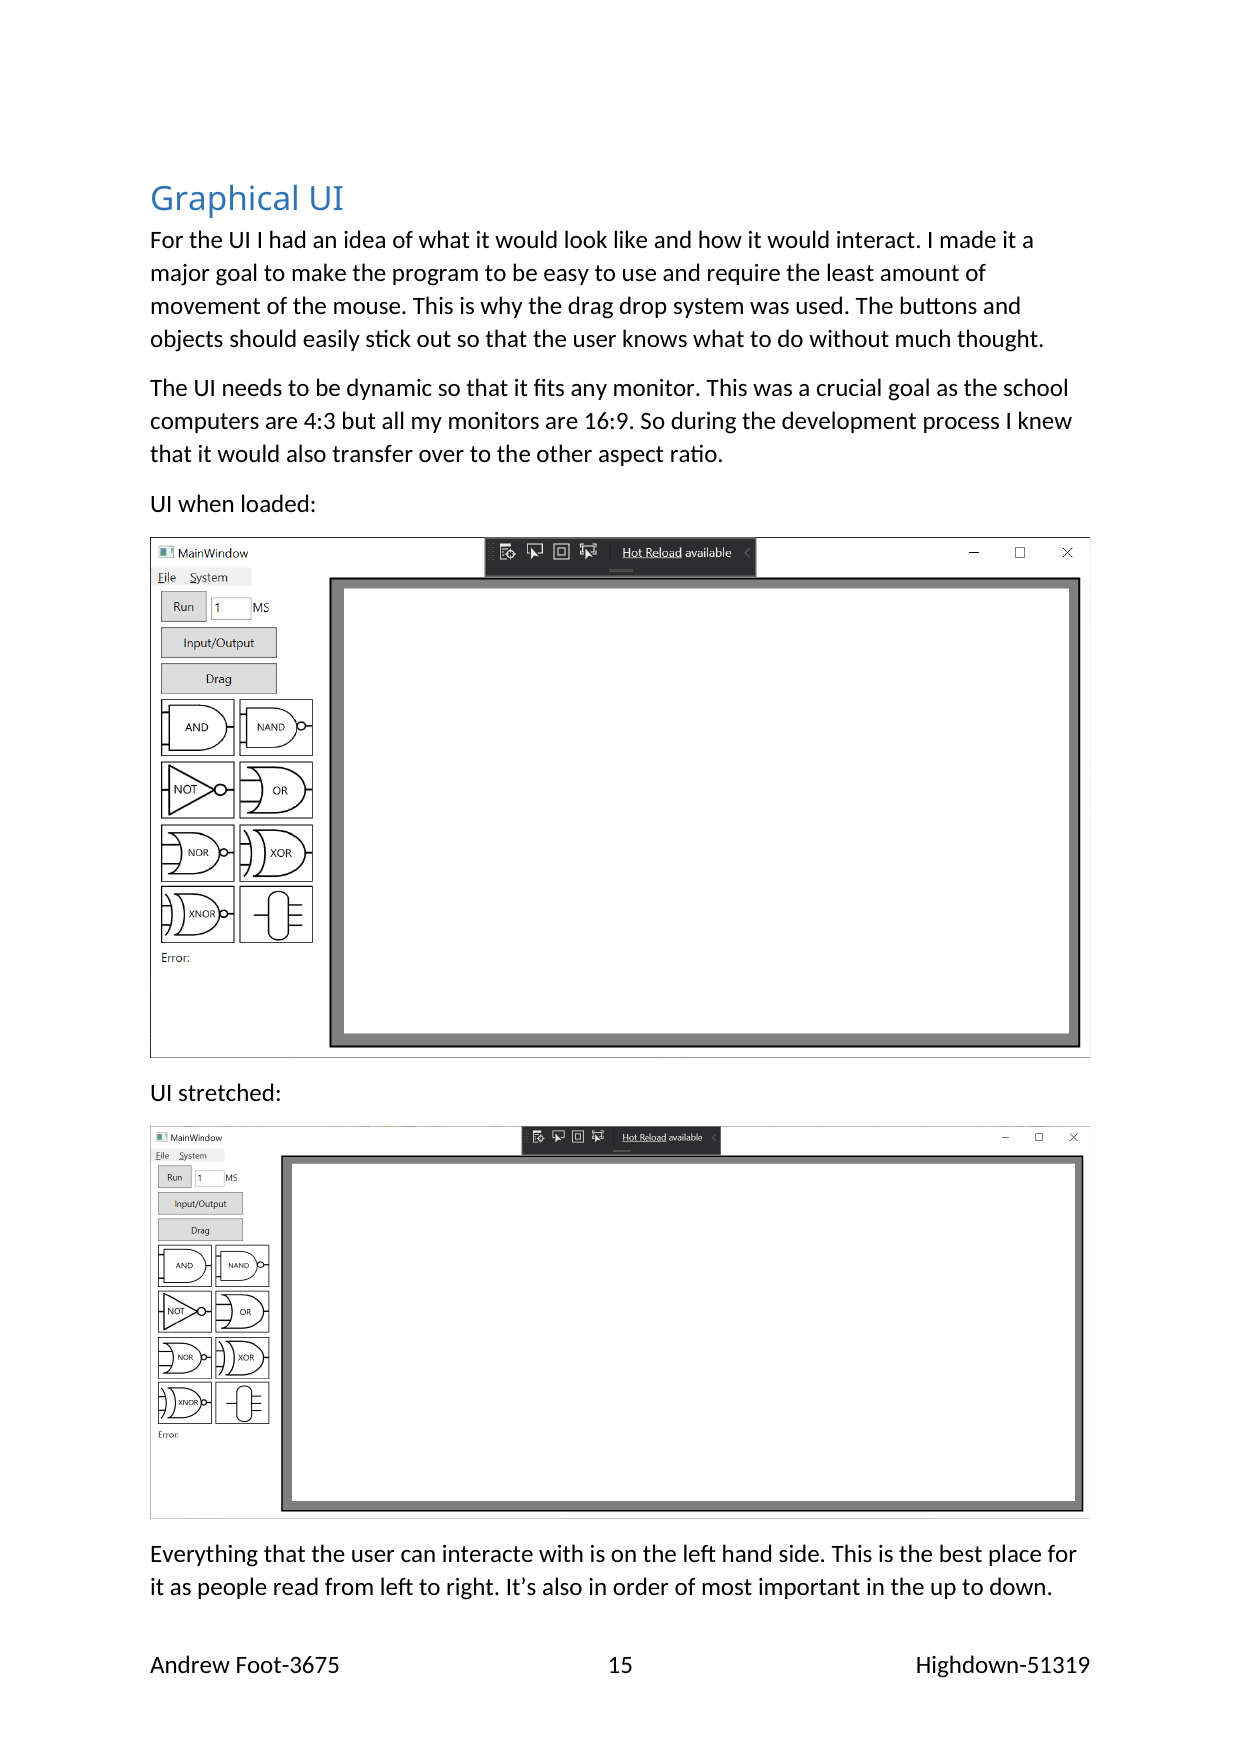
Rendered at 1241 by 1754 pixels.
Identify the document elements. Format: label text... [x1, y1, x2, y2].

text The UI needs to be dynamic so that it fits any monitor. This was a crucial goal as the school computers are 4:3 but all my monitors are 16:9. So during the development process I knew that it would also transfer over to the other aspect ratio. [150, 372, 1090, 469]
picture [150, 1126, 1091, 1519]
text UI stretched: [150, 1077, 1090, 1107]
text Everything that the user can interacte with is on the left hand side. This is the best place for it as people read from left to right. It’s also in order of most important in the up to down. [150, 1538, 1090, 1601]
text UI when loaded: [150, 488, 1090, 518]
text For the UI I had an idea of what it would look like and how it would interact. I made it a major goal to make the program to be easy to use and require the least amount of movement of the mouse. This is why the drag drop system was used. The buttons and objects should easily stick out so that the user knows what to do without much thought. [150, 224, 1090, 353]
picture [150, 537, 1091, 1058]
subtitle Graphical UI [150, 175, 1090, 220]
